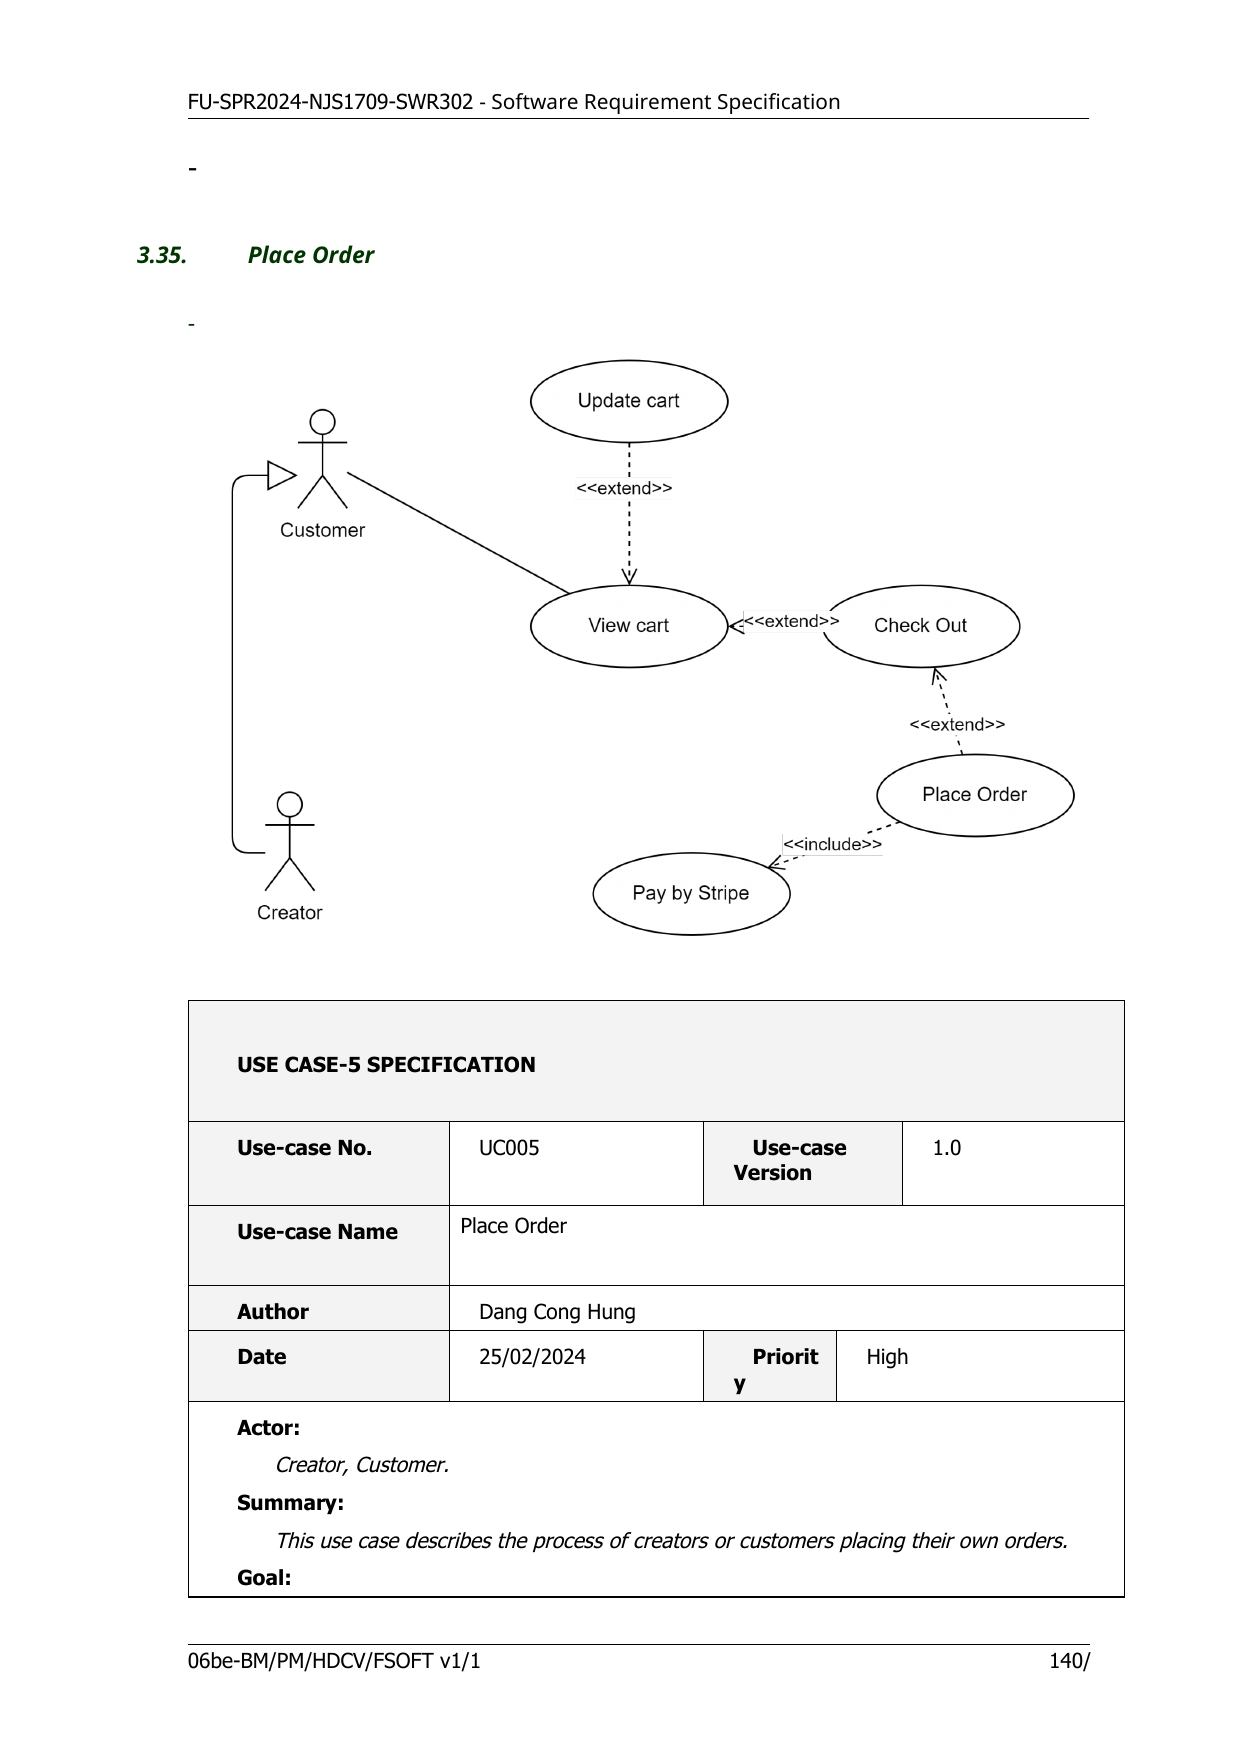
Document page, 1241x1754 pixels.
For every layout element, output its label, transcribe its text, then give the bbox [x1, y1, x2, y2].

table_cell 1.0 [903, 1122, 1124, 1205]
table_cell UC005 [450, 1122, 703, 1205]
picture [187, 343, 1090, 952]
table_cell Use-case No. [189, 1122, 449, 1205]
table_cell 25/02/2024 [450, 1331, 703, 1401]
table_cell Place Order [450, 1206, 1124, 1285]
subtitle Place Order [188, 238, 1090, 270]
table_cell Priority [704, 1331, 836, 1401]
table_cell Use-case Version [704, 1122, 902, 1205]
table_cell High [837, 1331, 1124, 1401]
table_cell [189, 1402, 1124, 1596]
table_cell Dang Cong Hung [450, 1286, 1124, 1330]
table_cell Use-case Name [189, 1206, 449, 1285]
table_cell Author [189, 1286, 449, 1330]
table_cell Date [189, 1331, 449, 1401]
table_header USE CASE-5 SPECIFICATION [189, 1001, 1124, 1121]
